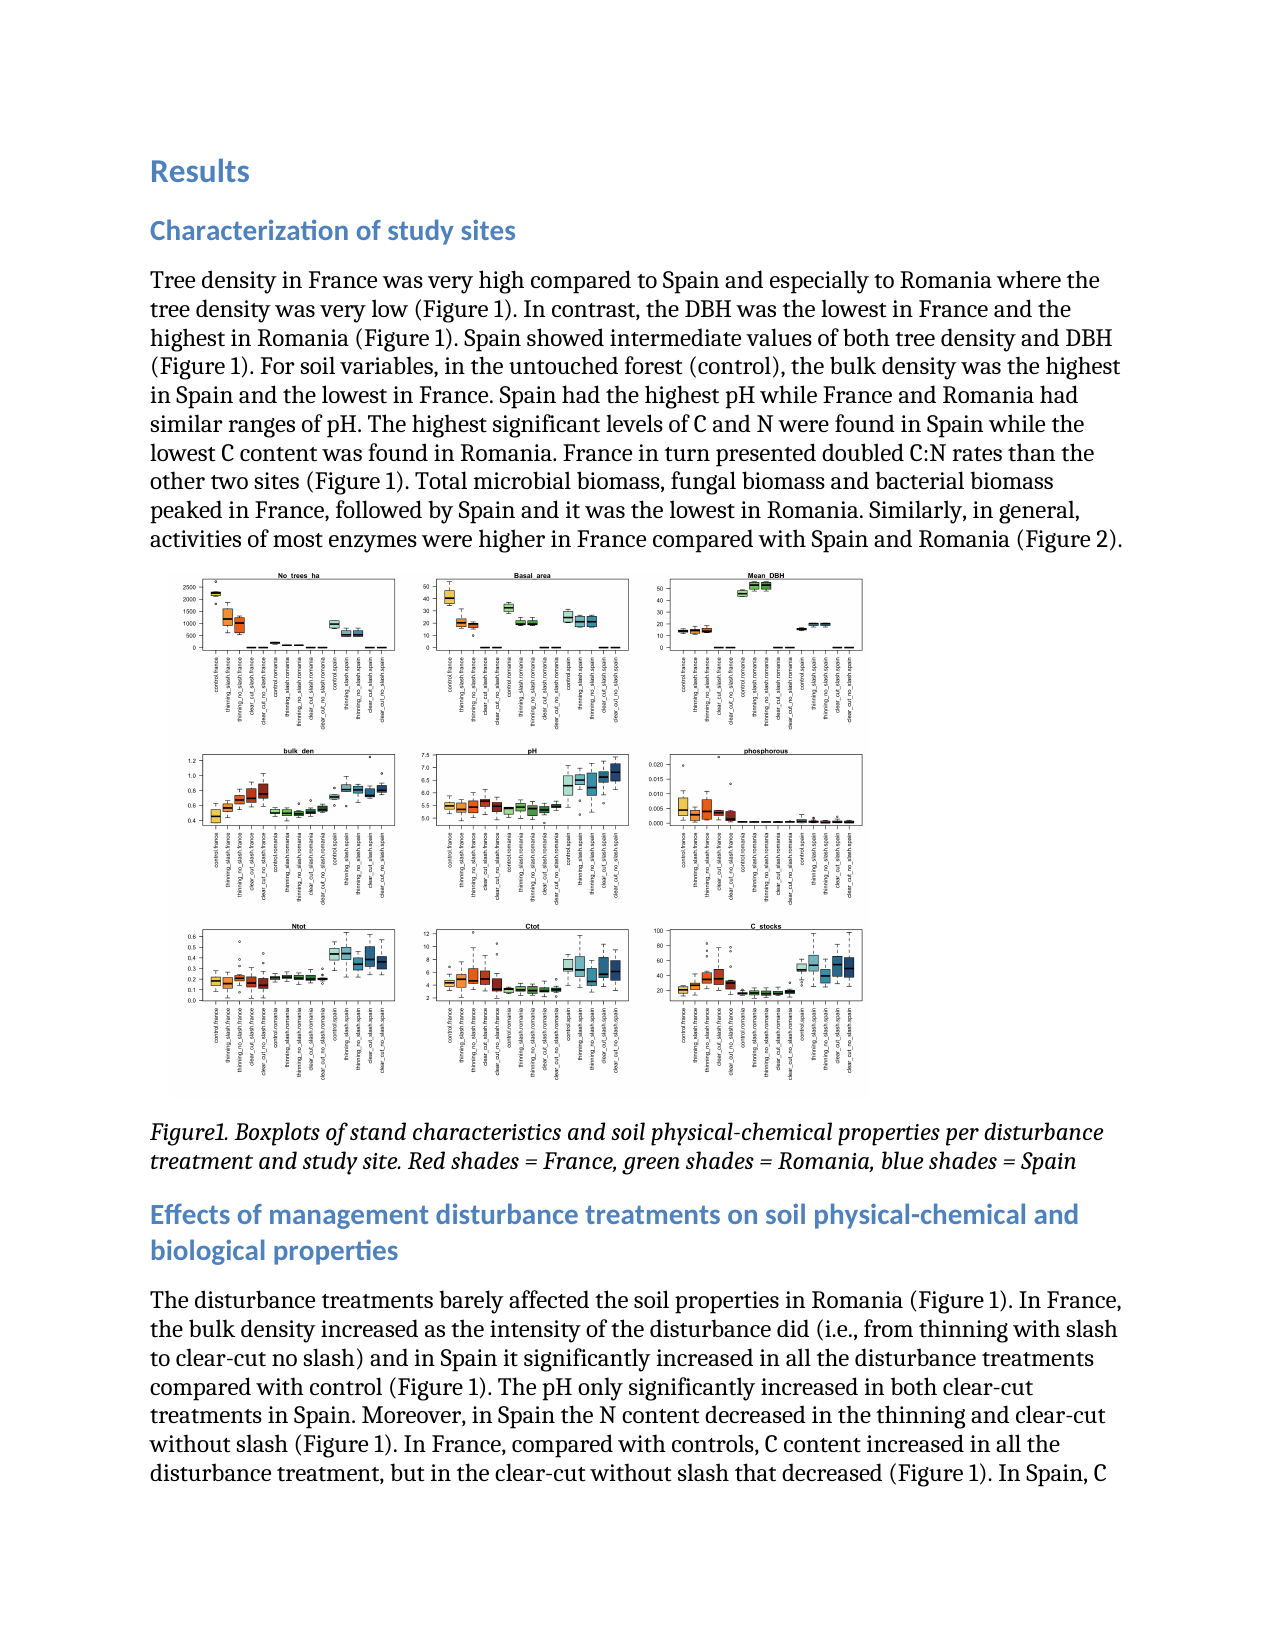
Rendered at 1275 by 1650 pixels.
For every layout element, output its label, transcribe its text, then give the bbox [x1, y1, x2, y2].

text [150, 1286, 1125, 1488]
subtitle Characterization of study sites [150, 212, 1125, 247]
text Tree density in France was very high compared to Spain and especially to Romania where the tree density was very low (Figure 1). In contrast, the DBH was the lowest in France and the highest in Romania (Figure 1). Spain showed intermediate values of both tree density and DBH (Figure 1). For soil variables, in the untouched forest (control), the bulk density was the highest in Spain and the lowest in France. Spain had the highest pH while France and Romania had similar ranges of pH. The highest significant levels of C and N were found in Spain while the lowest C content was found in Romania. France in turn presented doubled C:N rates than the other two sites (Figure 1). Total microbial biomass, fungal biomass and bacterial biomass peaked in France, followed by Spain and it was the lowest in Romania. Similarly, in general, activities of most enzymes were higher in France compared with Spain and Romania (Figure 2). [150, 266, 1125, 553]
subtitle Results [150, 150, 1125, 191]
text Figure1. Boxplots of stand characteristics and soil physical-chemical properties per disturbance treatment and study site. Red shades = France, green shades = Romania, blue shades = Spain [150, 1118, 1125, 1176]
subtitle Effects of management disturbance treatments on soil physical-chemical and biological properties [150, 1196, 1125, 1268]
picture [168, 572, 869, 1098]
